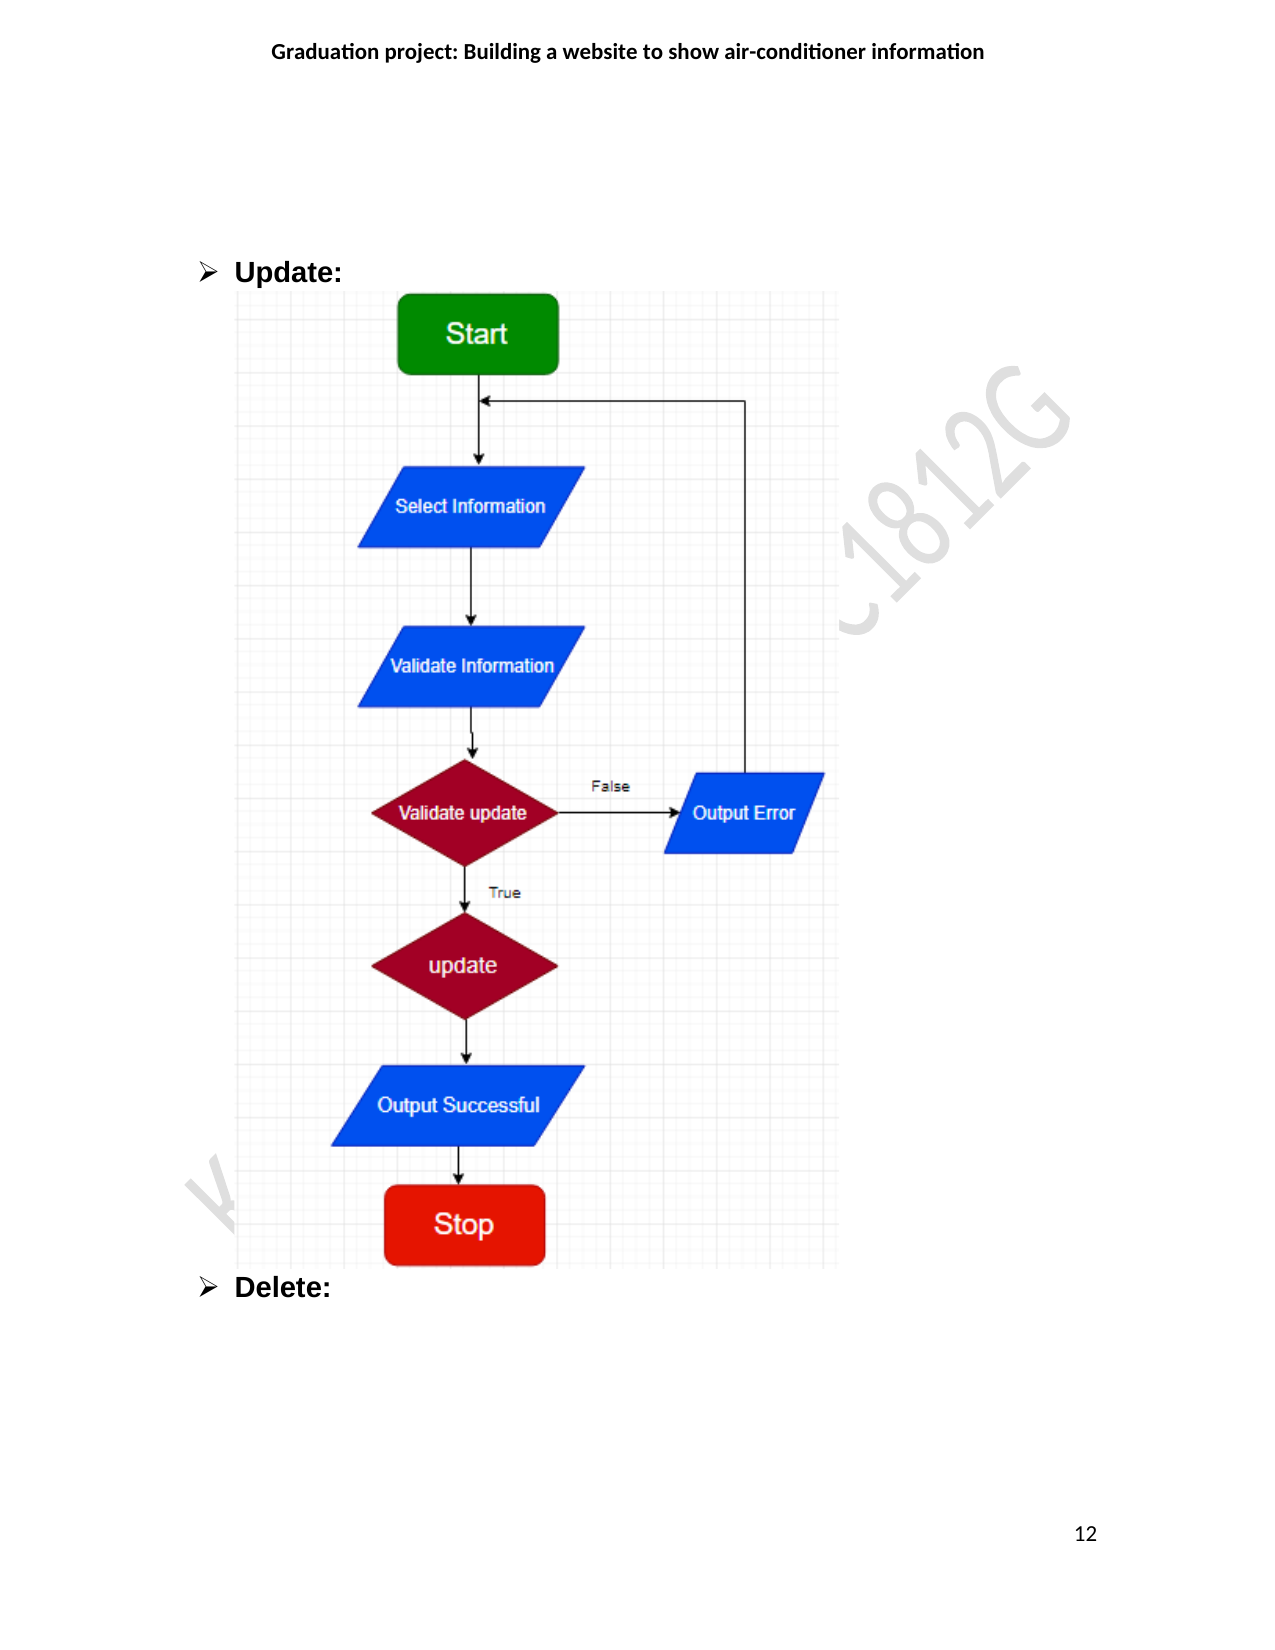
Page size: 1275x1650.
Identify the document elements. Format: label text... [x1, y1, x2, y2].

list Update: [197, 255, 1097, 289]
picture [234, 291, 840, 1269]
list Delete: [197, 1270, 1097, 1304]
